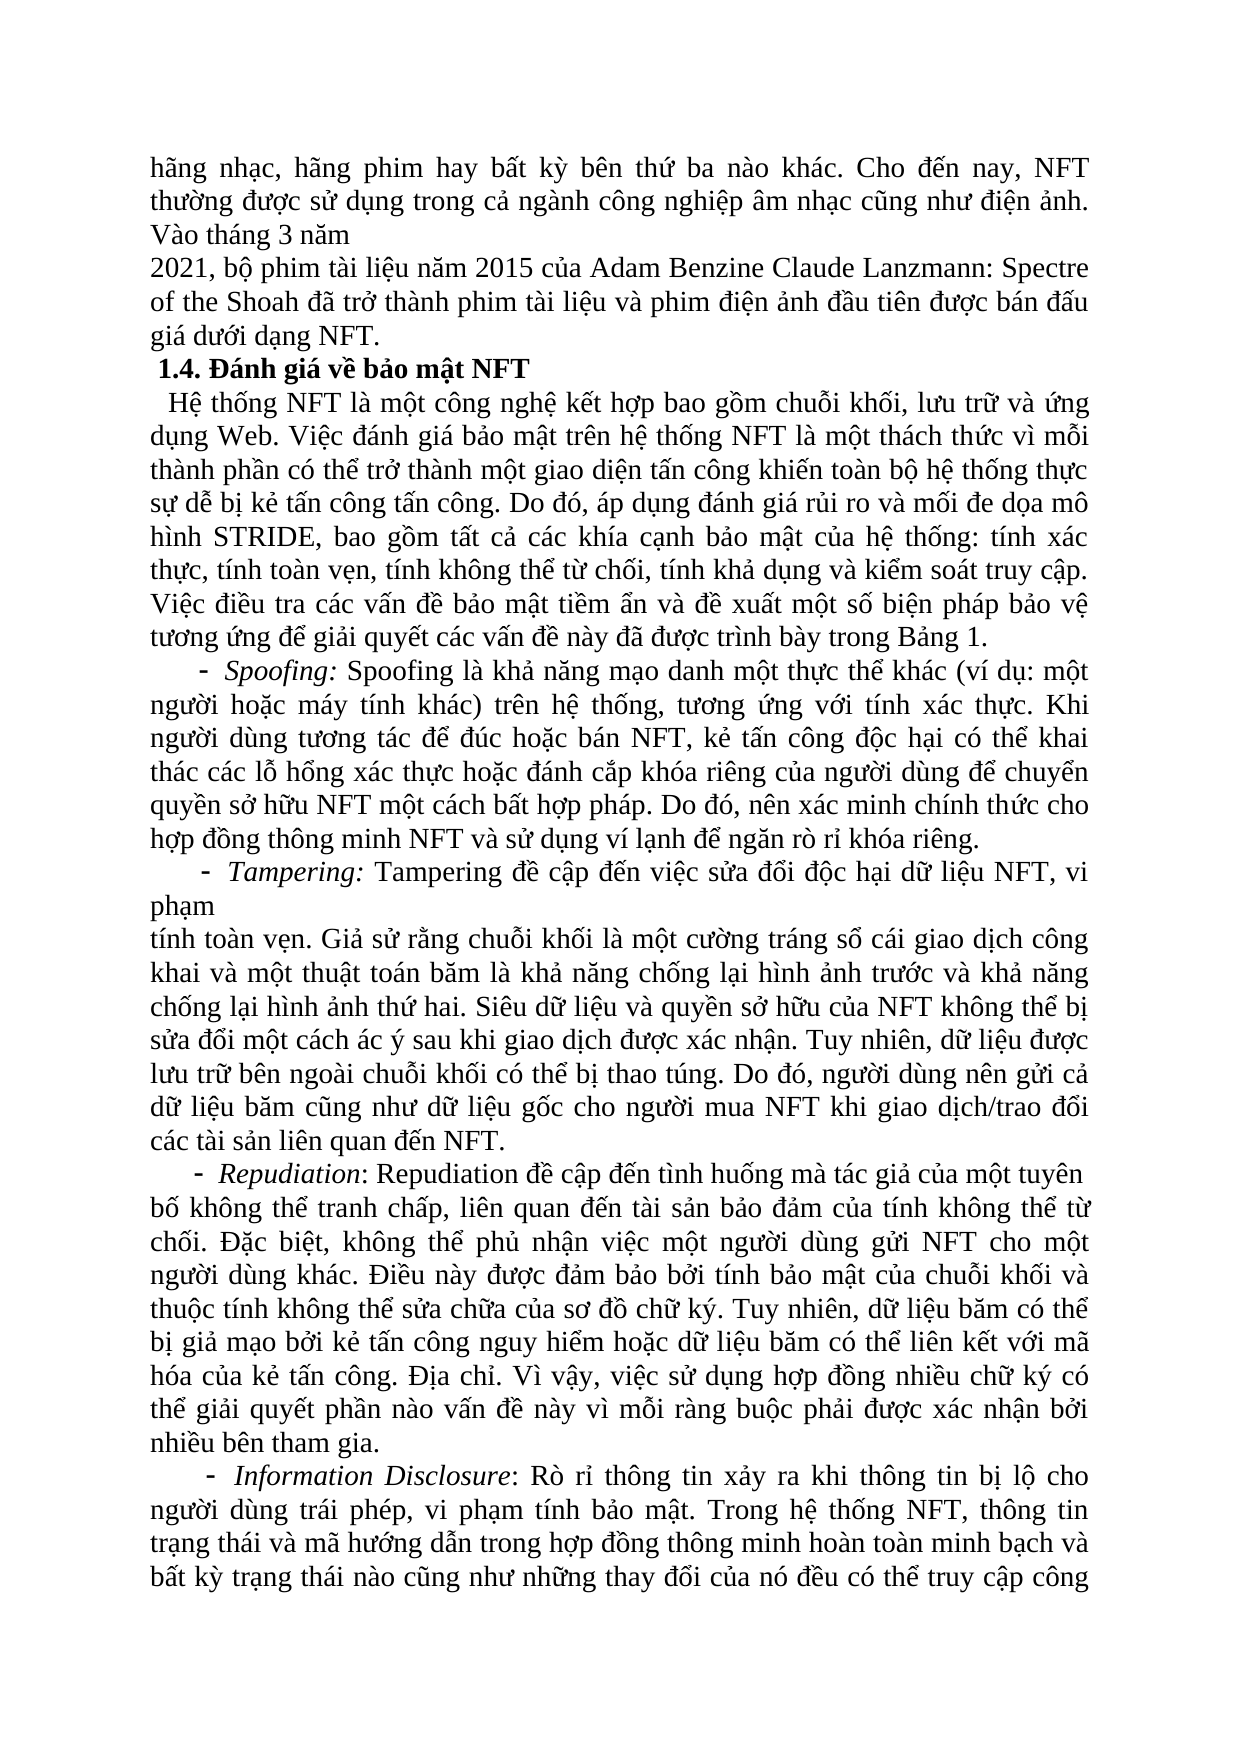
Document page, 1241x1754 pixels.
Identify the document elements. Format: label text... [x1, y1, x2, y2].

text 2021, bộ phim tài liệu năm 2015 của Adam Benzine Claude Lanzmann: Spectre of the Shoah đã trở thành phim tài liệu và phim điện ảnh đầu tiên được bán đấu giá dưới dạng NFT. [150, 251, 1090, 351]
text bố không thể tranh chấp, liên quan đến tài sản bảo đảm của tính không thể từ chối. Đặc biệt, không thể phủ nhận việc một người dùng gửi NFT cho một người dùng khác. Điều này được đảm bảo bởi tính bảo mật của chuỗi khối và thuộc tính không thể sửa chữa của sơ đồ chữ ký. Tuy nhiên, dữ liệu băm có thể bị giả mạo bởi kẻ tấn công nguy hiểm hoặc dữ liệu băm có thể liên kết với mã hóa của kẻ tấn công. Địa chỉ. Vì vậy, việc sử dụng hợp đồng nhiều chữ ký có thể giải quyết phần nào vấn đề này vì mỗi ràng buộc phải được xác nhận bởi nhiều bên tham gia. [150, 1190, 1090, 1458]
text 1.4. Đánh giá về bảo mật NFT [150, 351, 1090, 385]
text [150, 150, 1090, 251]
text Hệ thống NFT là một công nghệ kết hợp bao gồm chuỗi khối, lưu trữ và ứng dụng Web. Việc đánh giá bảo mật trên hệ thống NFT là một thách thức vì mỗi thành phần có thể trở thành một giao diện tấn công khiến toàn bộ hệ thống thực sự dễ bị kẻ tấn công tấn công. Do đó, áp dụng đánh giá rủi ro và mối đe dọa mô hình STRIDE, bao gồm tất cả các khía cạnh bảo mật của hệ thống: tính xác thực, tính toàn vẹn, tính không thể từ chối, tính khả dụng và kiểm soát truy cập. Việc điều tra các vấn đề bảo mật tiềm ẩn và đề xuất một số biện pháp bảo vệ tương ứng để giải quyết các vấn đề này đã được trình bày trong Bảng 1. [150, 385, 1090, 653]
text Spoofing: Spoofing là khả năng mạo danh một thực thể khác (ví dụ: một người hoặc máy tính khác) trên hệ thống, tương ứng với tính xác thực. Khi người dùng tương tác để đúc hoặc bán NFT, kẻ tấn công độc hại có thể khai thác các lỗ hổng xác thực hoặc đánh cắp khóa riêng của người dùng để chuyển quyền sở hữu NFT một cách bất hợp pháp. Do đó, nên xác minh chính thức cho hợp đồng thông minh NFT và sử dụng ví lạnh để ngăn rò rỉ khóa riêng. [150, 653, 1090, 854]
text Tampering: Tampering đề cập đến việc sửa đổi độc hại dữ liệu NFT, vi phạm [150, 854, 1090, 922]
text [150, 1458, 1090, 1593]
text Repudiation: Repudiation đề cập đến tình huống mà tác giả của một tuyên [150, 1156, 1090, 1190]
text tính toàn vẹn. Giả sử rằng chuỗi khối là một cường tráng sổ cái giao dịch công khai và một thuật toán băm là khả năng chống lại hình ảnh trước và khả năng chống lại hình ảnh thứ hai. Siêu dữ liệu và quyền sở hữu của NFT không thể bị sửa đổi một cách ác ý sau khi giao dịch được xác nhận. Tuy nhiên, dữ liệu được lưu trữ bên ngoài chuỗi khối có thể bị thao túng. Do đó, người dùng nên gửi cả dữ liệu băm cũng như dữ liệu gốc cho người mua NFT khi giao dịch/trao đổi các tài sản liên quan đến NFT. [150, 922, 1090, 1156]
